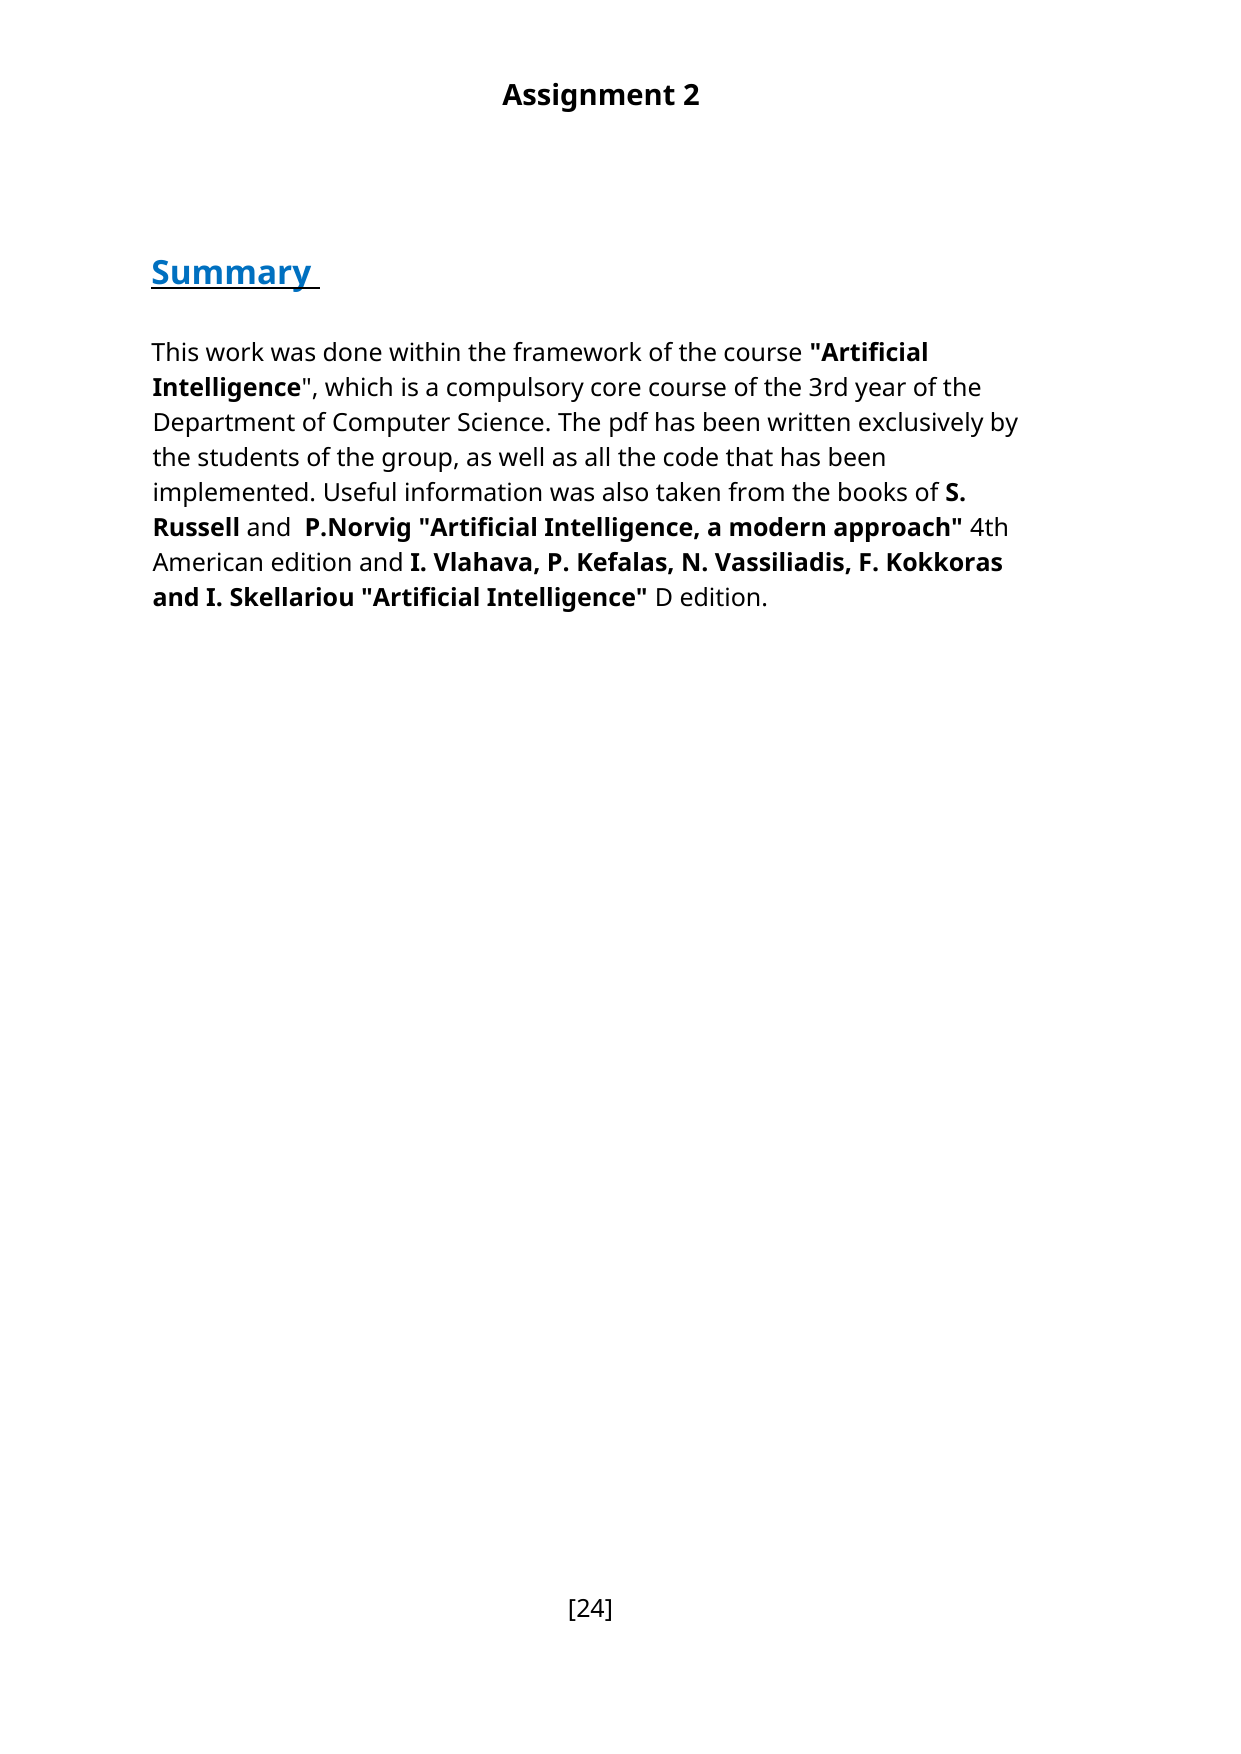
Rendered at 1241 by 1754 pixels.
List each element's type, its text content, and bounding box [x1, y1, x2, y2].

text This work was done within the framework of the course "Artificial Intelligence", which is a compulsory core course of the 3rd year of the Department of Computer Science. The pdf has been written exclusively by the students of the group, as well as all the code that has been implemented. Useful information was also taken from the books of S. Russell and P.Norvig "Artificial Intelligence, a modern approach" 4th American edition and I. Vlahava, P. Kefalas, N. Vassiliadis, F. Kokkoras and I. Skellariou "Artificial Intelligence" D edition. [151, 334, 1030, 613]
subtitle Summary [151, 248, 1090, 294]
